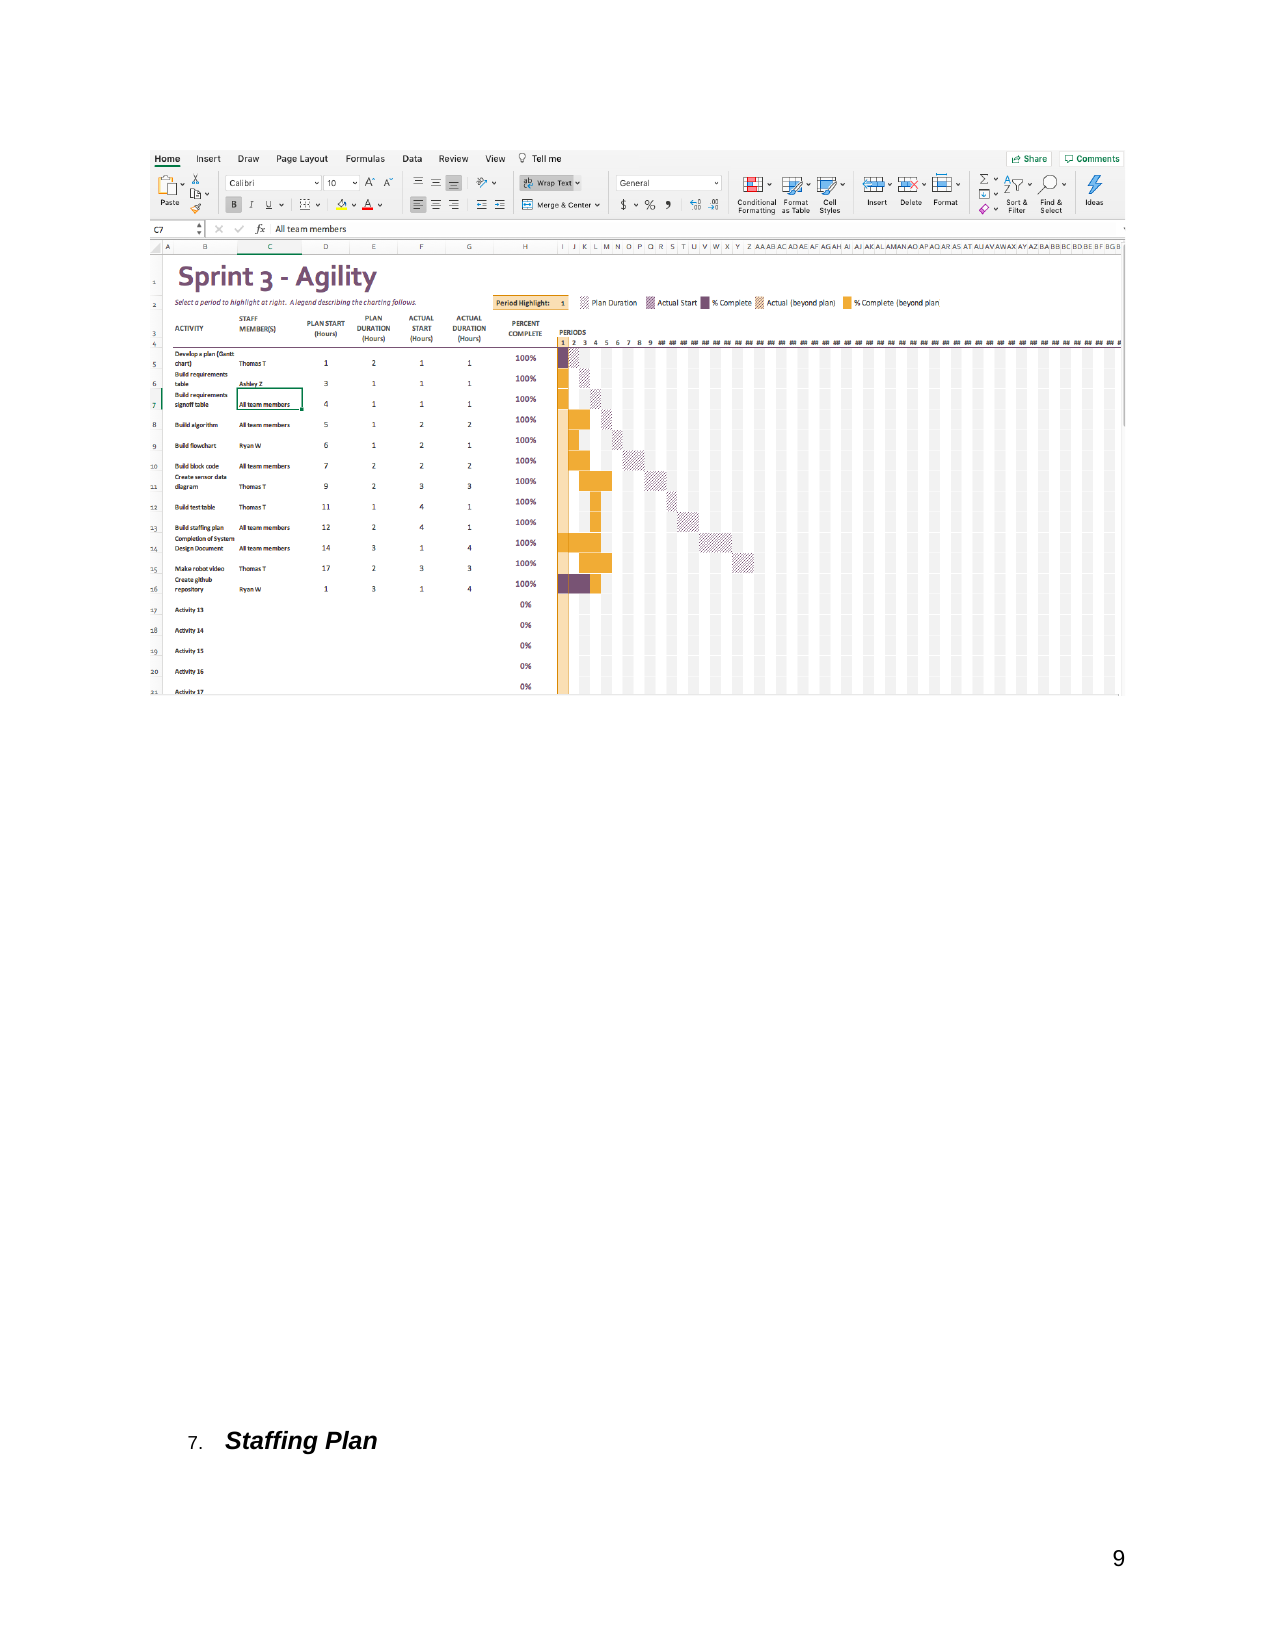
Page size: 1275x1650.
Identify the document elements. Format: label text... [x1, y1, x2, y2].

picture [150, 150, 1125, 696]
list Staffing Plan [187, 1426, 1125, 1455]
